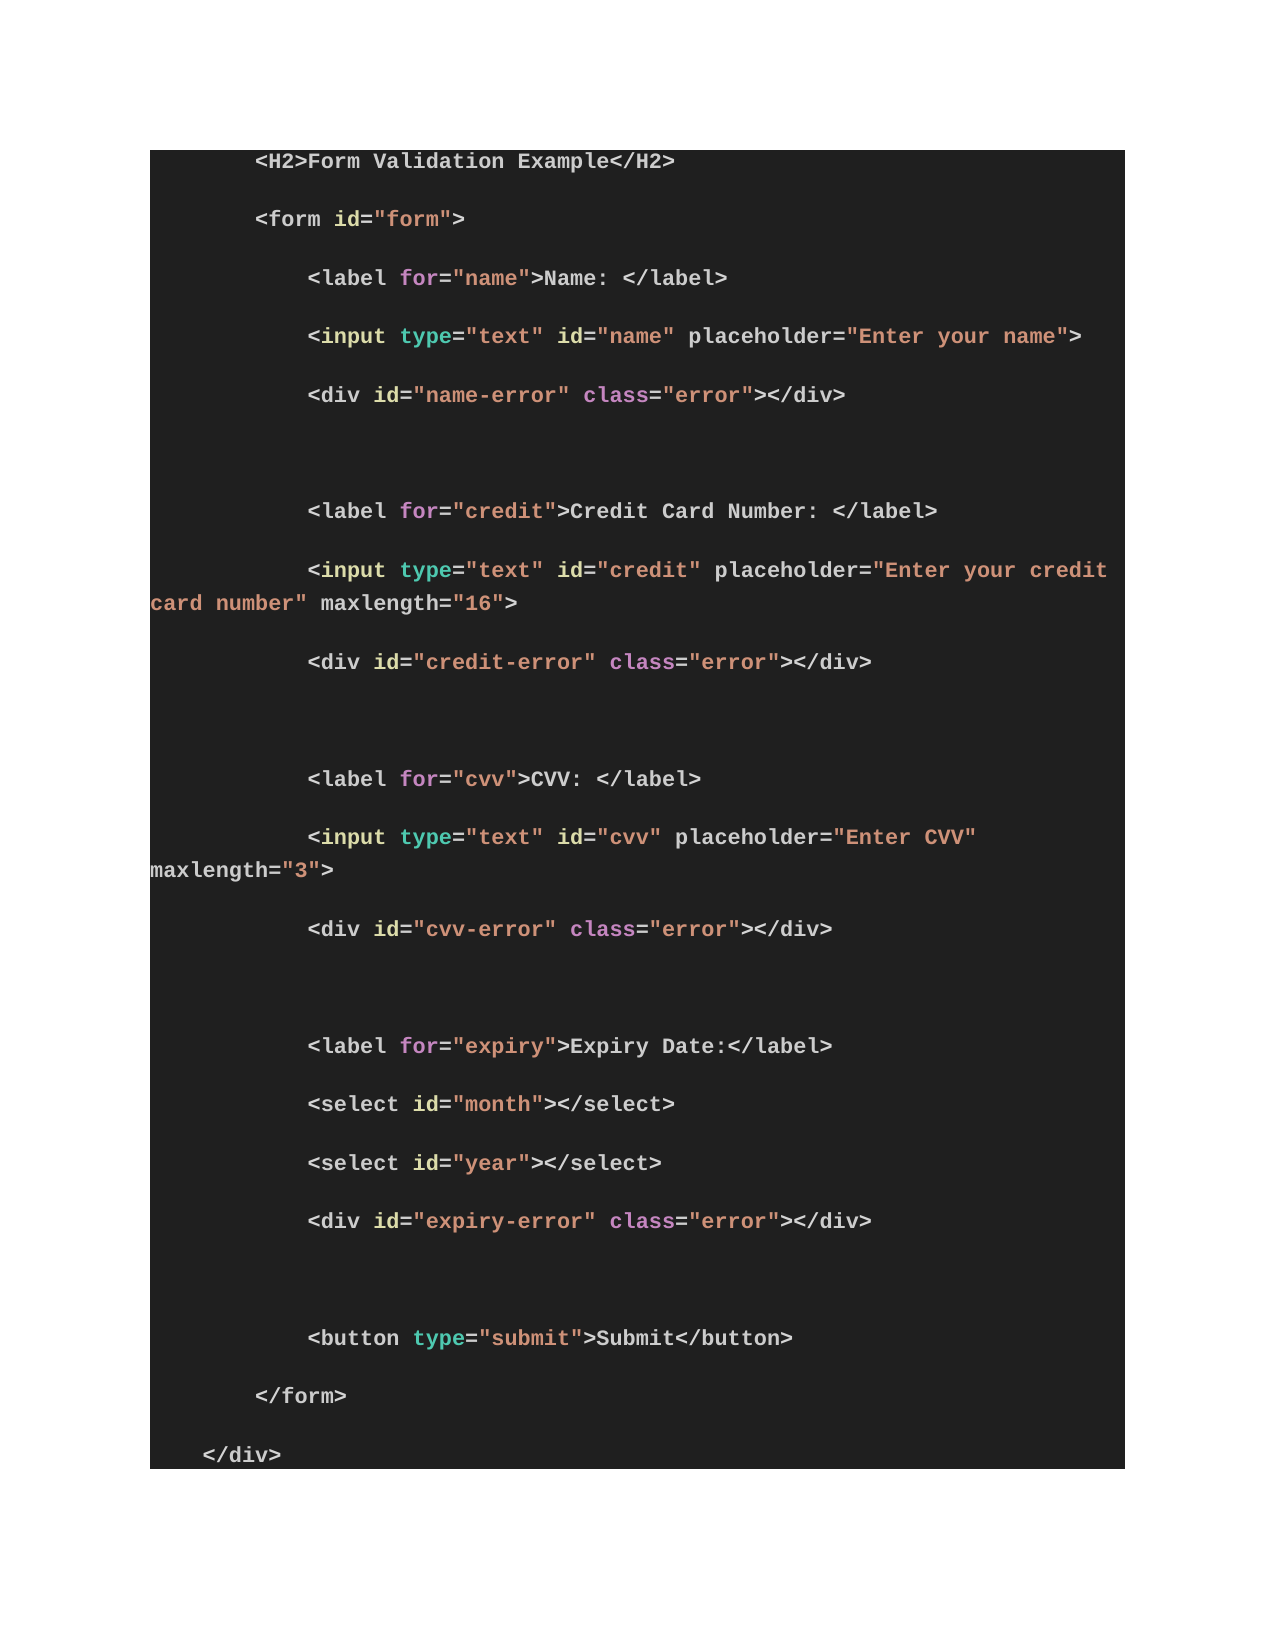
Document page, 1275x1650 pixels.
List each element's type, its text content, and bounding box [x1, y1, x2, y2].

text <label for="expiry">Expiry Date:</label> [150, 1035, 1125, 1060]
text <div id="expiry-error" class="error"></div> [150, 1210, 1125, 1235]
text <form id="form"> [150, 208, 1125, 233]
text <input type="text" id="cvv" placeholder="Enter CVV" maxlength="3"> [150, 826, 1125, 884]
text <input type="text" id="name" placeholder="Enter your name"> [150, 325, 1125, 350]
text <label for="credit">Credit Card Number: </label> [150, 501, 1125, 525]
text </form> [150, 1386, 1125, 1410]
text <label for="name">Name: </label> [150, 267, 1125, 292]
text <div id="cvv-error" class="error"></div> [150, 918, 1125, 943]
text </div> [150, 1444, 1125, 1469]
text <select id="year"></select> [150, 1152, 1125, 1177]
text <div id="credit-error" class="error"></div> [150, 651, 1125, 676]
text <label for="cvv">CVV: </label> [150, 768, 1125, 793]
text <input type="text" id="credit" placeholder="Enter your credit card number" maxlength="16"> [150, 559, 1125, 617]
text <button type="submit">Submit</button> [150, 1327, 1125, 1352]
text <div id="name-error" class="error"></div> [150, 384, 1125, 408]
text <select id="month"></select> [150, 1093, 1125, 1118]
text <H2>Form Validation Example</H2> [150, 150, 1125, 175]
